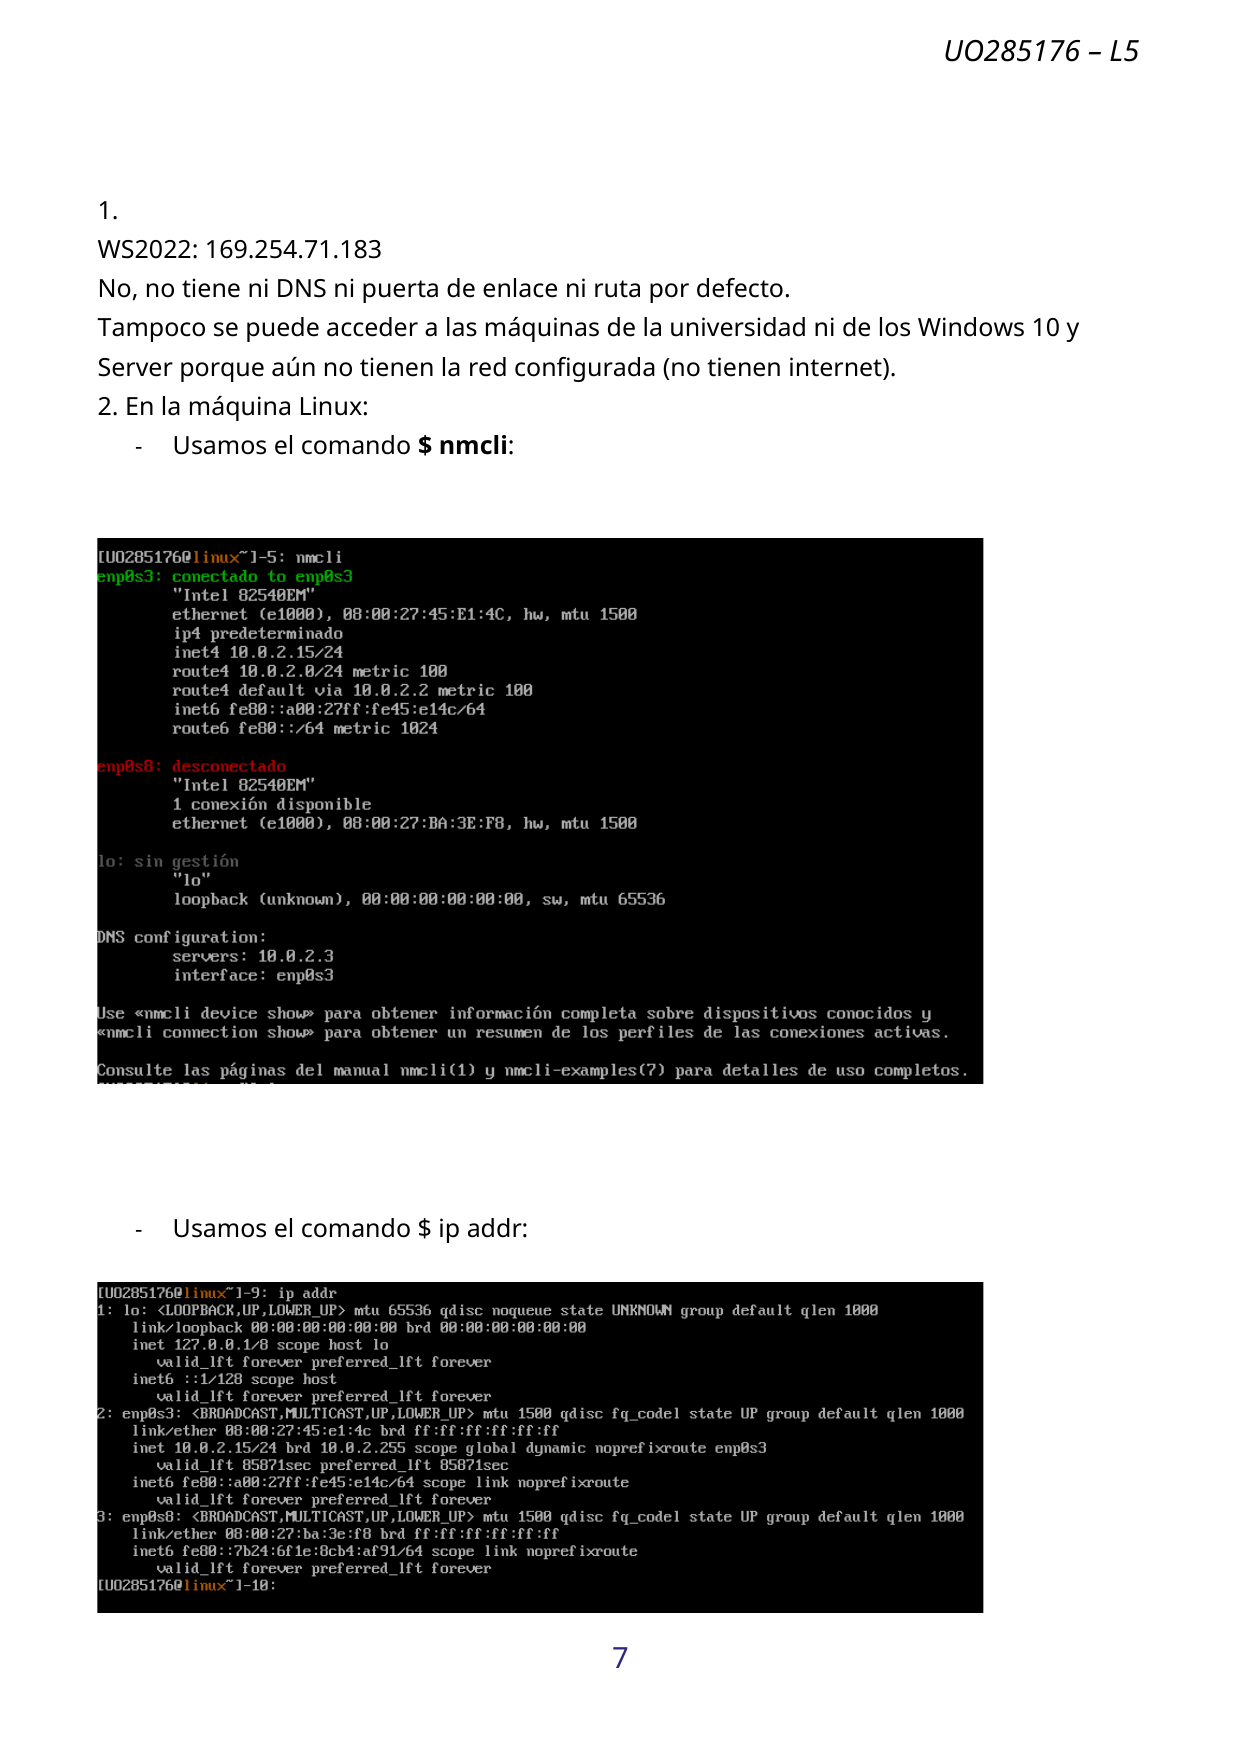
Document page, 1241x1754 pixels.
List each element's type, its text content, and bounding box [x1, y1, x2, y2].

text No, no tiene ni DNS ni puerta de enlace ni ruta por defecto. [97, 271, 1143, 305]
text WS2022: 169.254.71.183 [97, 232, 1143, 266]
text 2. En la máquina Linux: [97, 388, 1143, 422]
picture [97, 538, 984, 1084]
text 1. [97, 192, 1143, 227]
list Usamos el comando $ ip addr: [135, 1211, 1143, 1245]
picture [97, 1282, 984, 1613]
list Usamos el comando $ nmcli: [135, 427, 1143, 462]
text Tampoco se puede acceder a las máquinas de la universidad ni de los Windows 10 y Server porque aún no tienen la red configurada (no tienen internet). [97, 310, 1143, 383]
